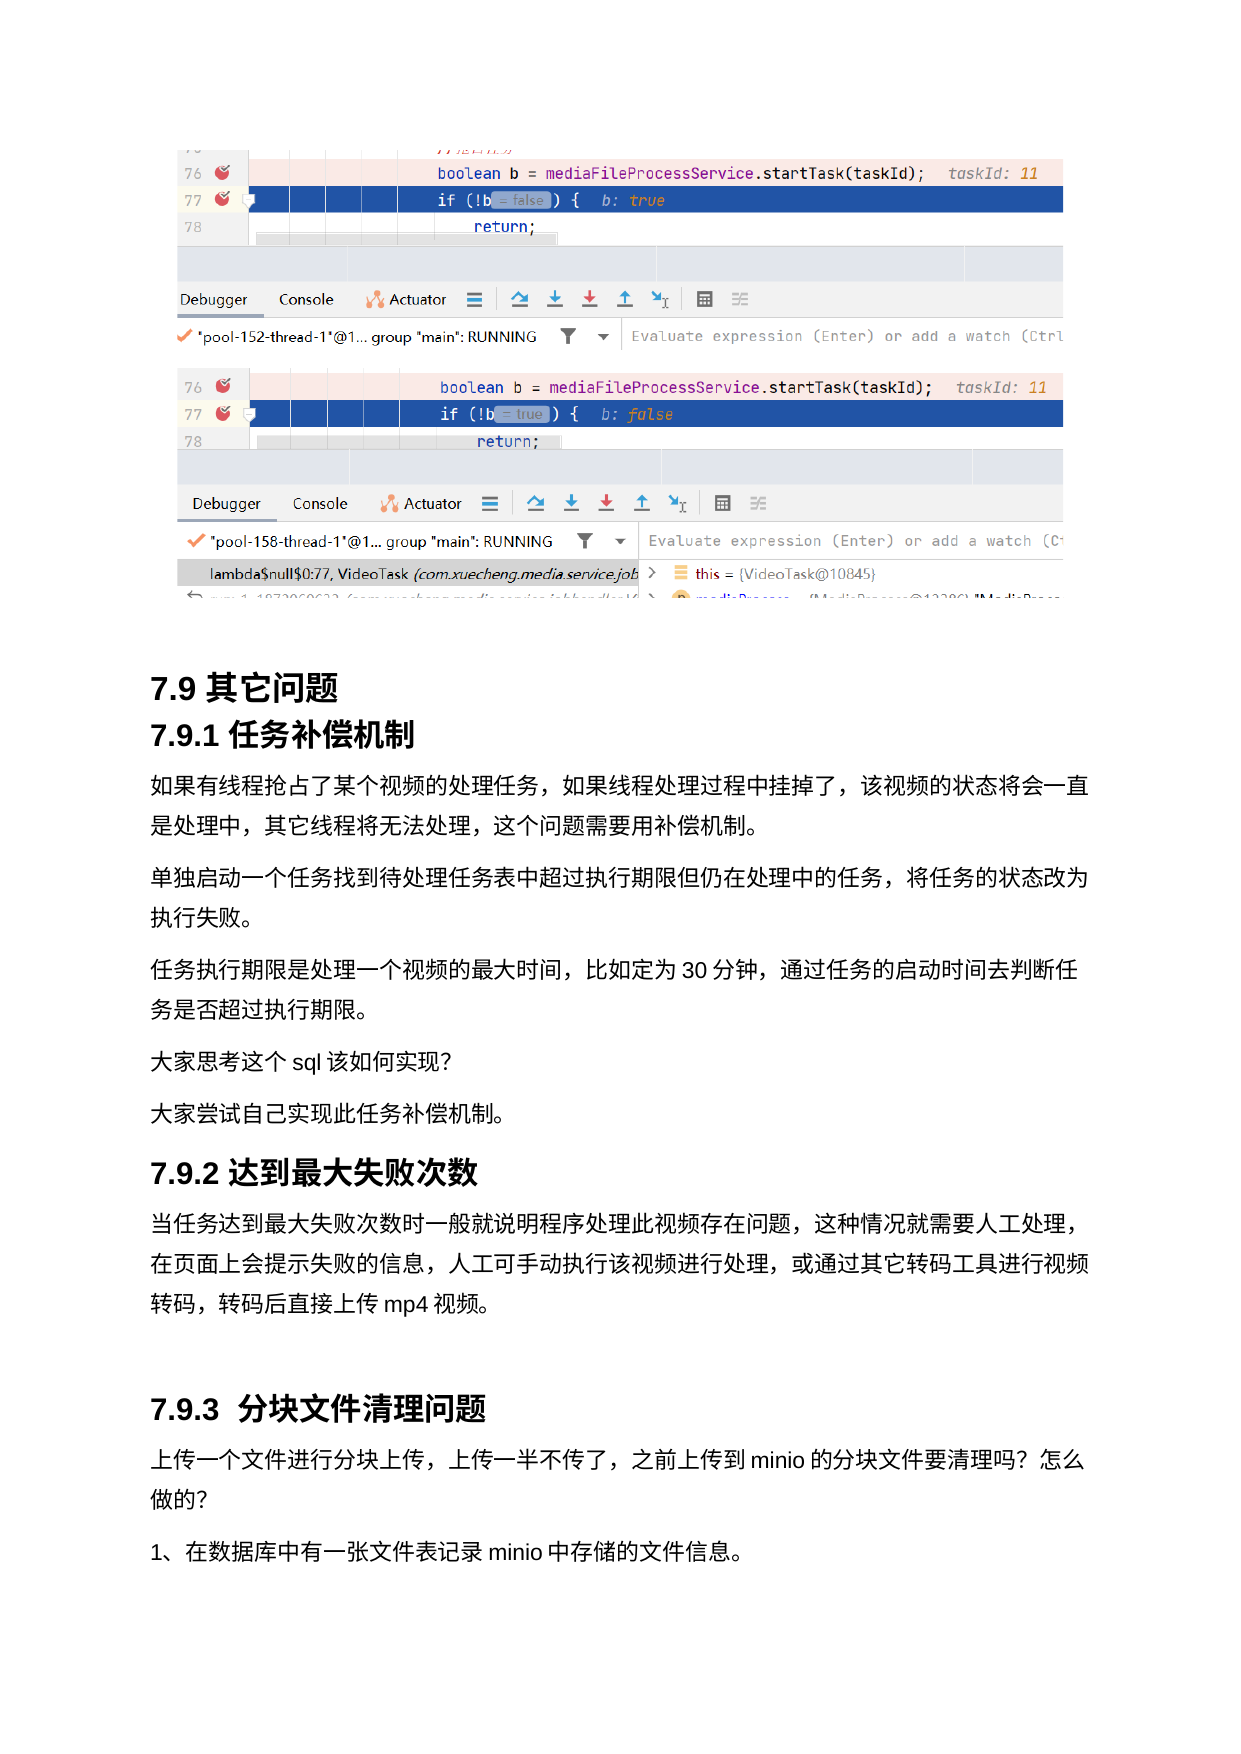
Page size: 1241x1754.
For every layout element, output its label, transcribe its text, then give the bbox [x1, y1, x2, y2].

text 大家尝试自己实现此任务补偿机制。 [150, 1096, 1090, 1129]
picture [177, 368, 1064, 598]
text 单独启动一个任务找到待处理任务表中超过执行期限但仍在处理中的任务，将任务的状态改为执行失败。 [150, 860, 1090, 933]
text 大家思考这个sql该如何实现？ [150, 1044, 1090, 1077]
text 上传一个文件进行分块上传，上传一半不传了，之前上传到minio的分块文件要清理吗？怎么做的？ [150, 1442, 1090, 1515]
picture [177, 150, 1064, 350]
text 如果有线程抢占了某个视频的处理任务，如果线程处理过程中挂掉了，该视频的状态将会一直是处理中，其它线程将无法处理，这个问题需要用补偿机制。 [150, 768, 1090, 841]
text 任务执行期限是处理一个视频的最大时间，比如定为30分钟，通过任务的启动时间去判断任务是否超过执行期限。 [150, 952, 1090, 1025]
text 当任务达到最大失败次数时一般就说明程序处理此视频存在问题，这种情况就需要人工处理，在页面上会提示失败的信息，人工可手动执行该视频进行处理，或通过其它转码工具进行视频转码，转码后直接上传mp4视频。 [150, 1206, 1090, 1319]
text 1、在数据库中有一张文件表记录minio中存储的文件信息。 [150, 1534, 1090, 1567]
